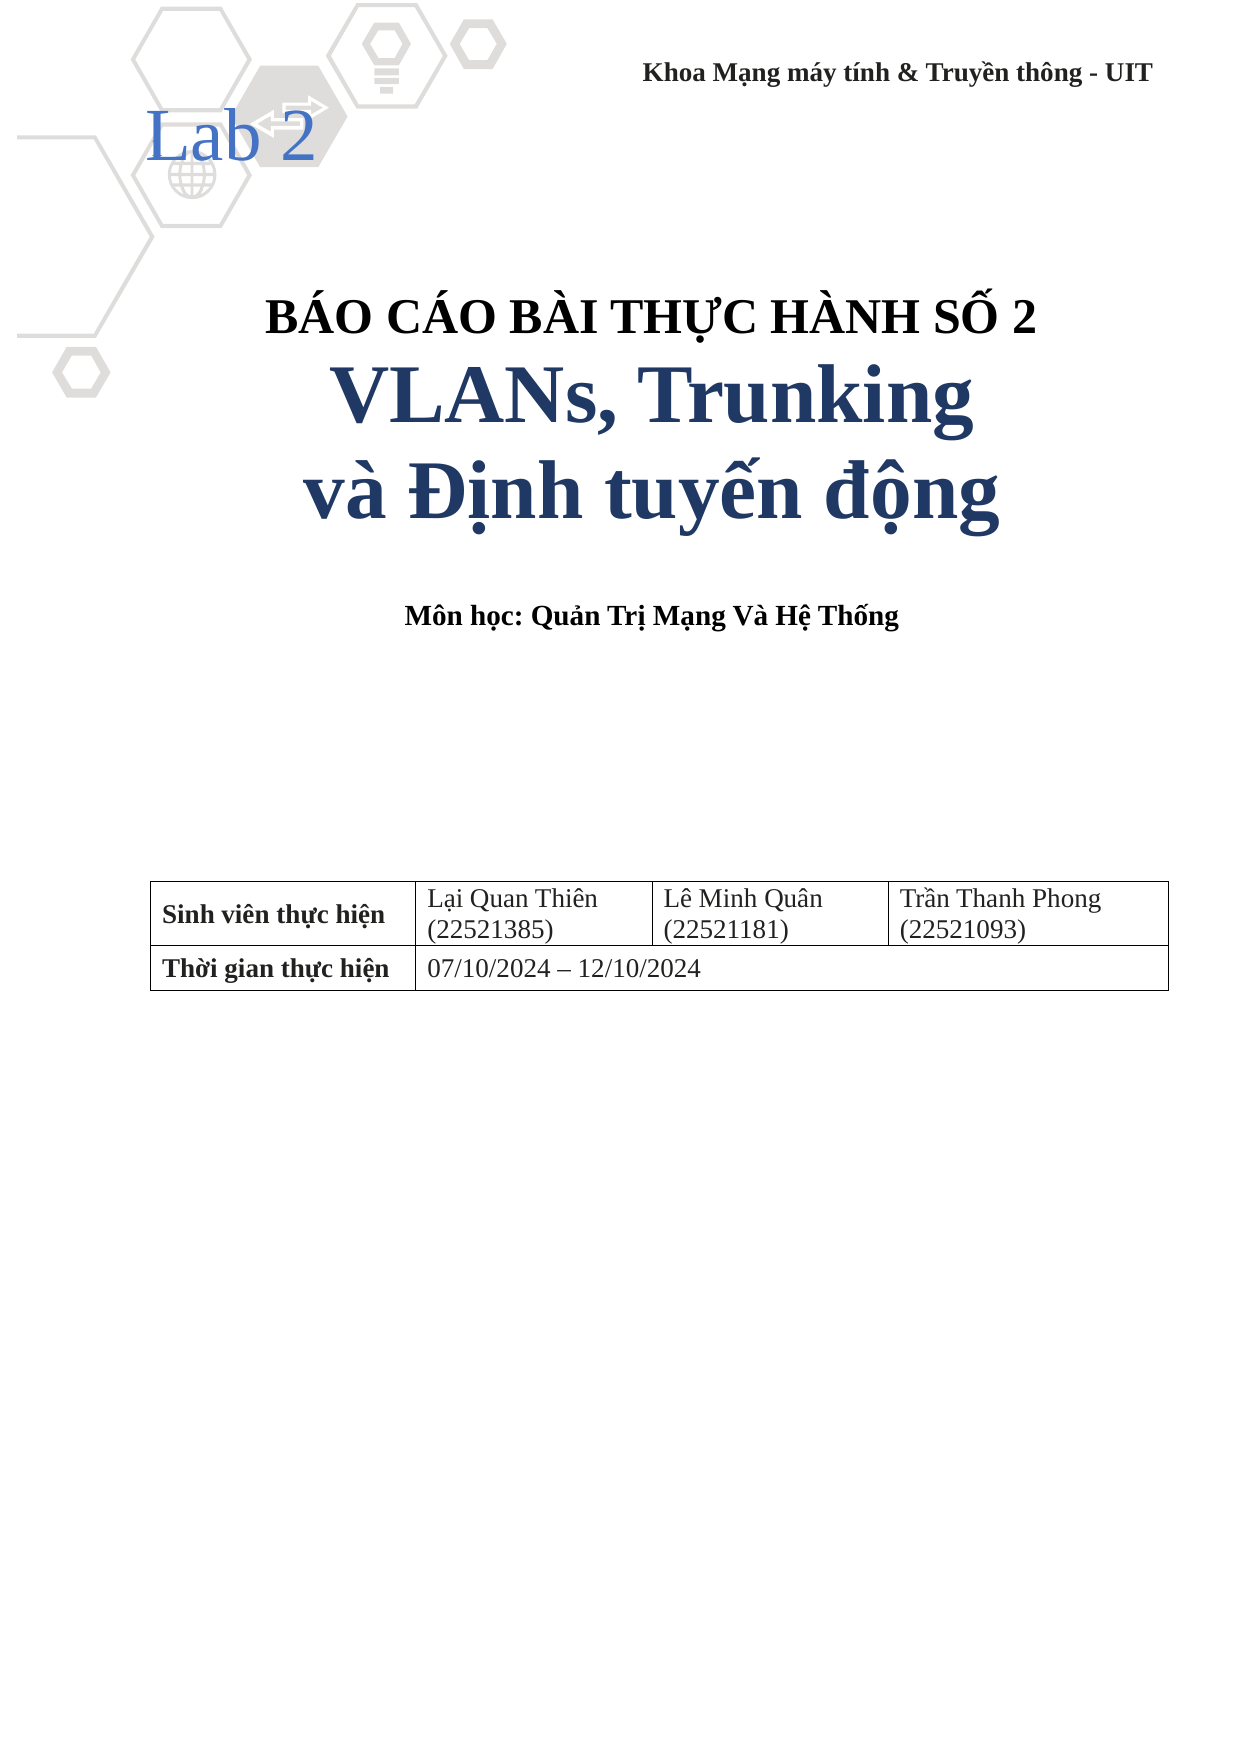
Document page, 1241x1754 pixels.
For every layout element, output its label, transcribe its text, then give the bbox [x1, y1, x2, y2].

table_cell Thời gian thực hiện [151, 946, 415, 990]
text VLANs, Trunking [150, 344, 1153, 440]
table_header Lê Minh Quân (22521181) [653, 882, 888, 944]
table_header Trần Thanh Phong (22521093) [889, 882, 1168, 944]
table_header Sinh viên thực hiện [151, 882, 415, 944]
text 1 [150, 131, 1153, 162]
text Môn học: Quản Trị Mạng Và Hệ Thống [150, 598, 1153, 632]
text và Định tuyến động [150, 440, 1153, 536]
table_cell 07/10/2024 – 12/10/2024 [416, 946, 1168, 990]
text BÁO CÁO BÀI THỰC HÀNH SỐ 2 [150, 287, 1153, 344]
table_header Lại Quan Thiên (22521385) [416, 882, 652, 944]
